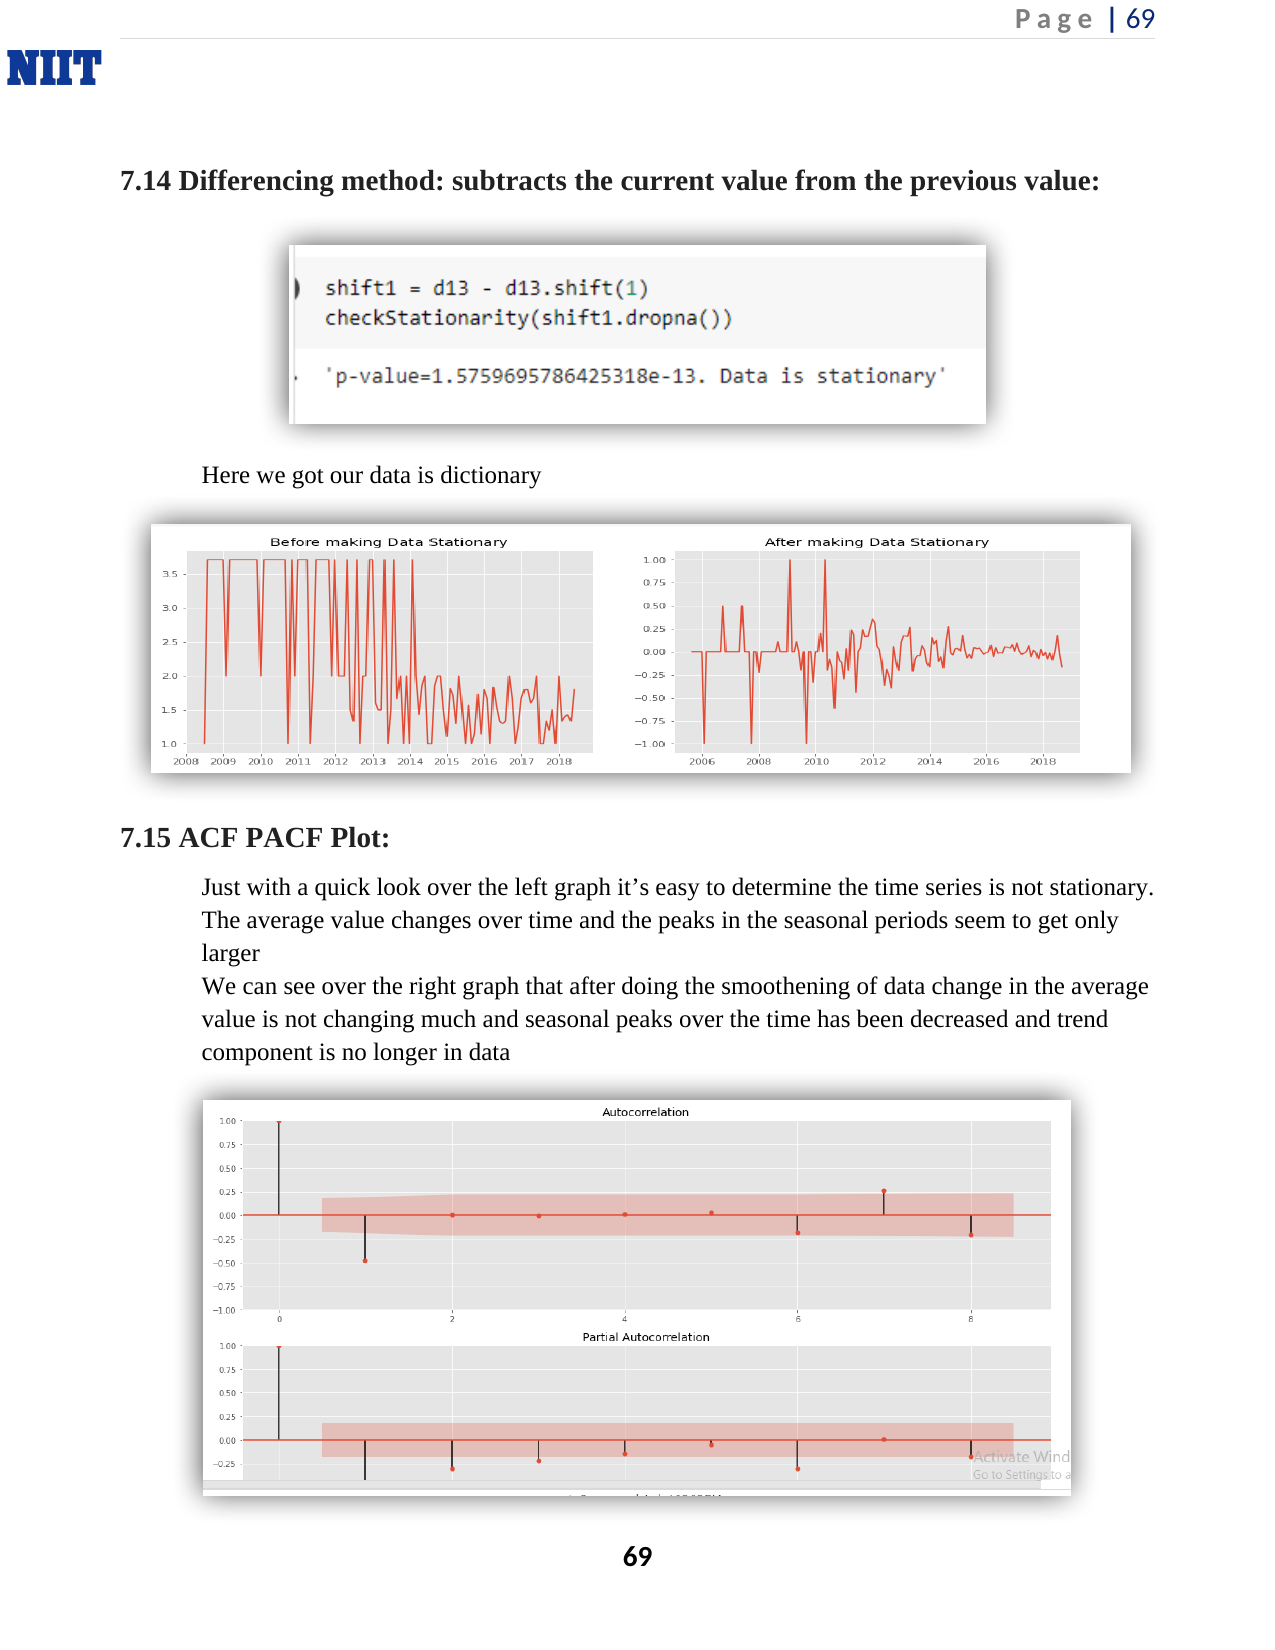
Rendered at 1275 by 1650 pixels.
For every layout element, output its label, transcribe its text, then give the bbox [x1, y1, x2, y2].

subtitle 7.15 ACF PACF Plot: [120, 821, 1155, 854]
text Just with a quick look over the left graph it’s easy to determine the time series is not stationary. The average value changes over time and the peaks in the seasonal periods seem to get only larger [201, 872, 1155, 966]
picture [151, 524, 1131, 773]
picture [203, 1100, 1071, 1496]
picture [289, 245, 986, 424]
text Here we got our data is dictionary [201, 460, 1155, 489]
subtitle 7.14 Differencing method: subtracts the current value from the previous value: [120, 163, 1155, 197]
picture [7, 50, 102, 85]
text We can see over the right graph that after doing the smoothening of data change in the average value is not changing much and seasonal peaks over the time has been decreased and trend component is no longer in data [201, 971, 1155, 1066]
